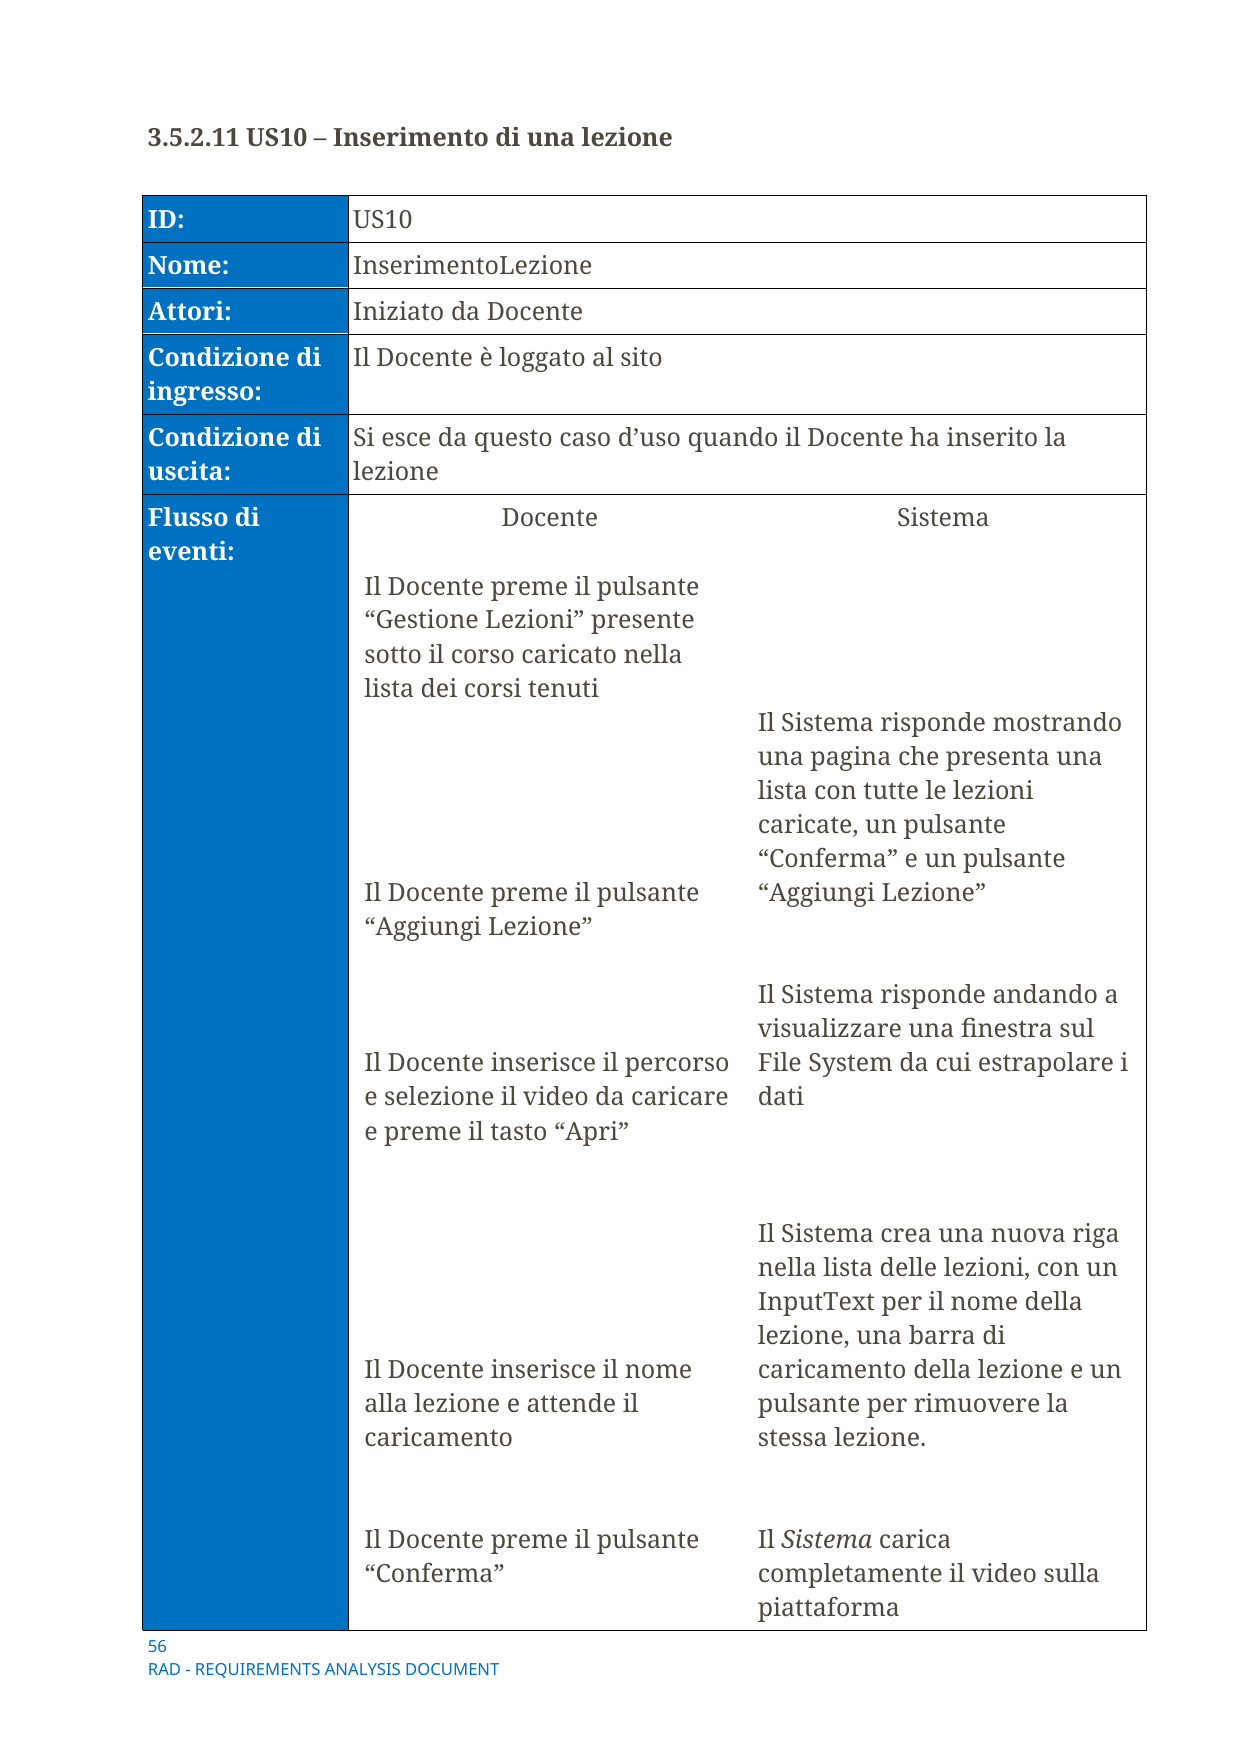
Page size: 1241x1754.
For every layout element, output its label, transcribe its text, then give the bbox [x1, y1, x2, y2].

table_cell InserimentoLezione [349, 243, 1146, 287]
table_cell [349, 495, 1146, 1630]
table_cell Attori: [143, 289, 348, 333]
text 3.5.2.11 US10 – Inserimento di una lezione [148, 119, 1092, 154]
table_header US10 [349, 196, 1146, 241]
table_cell Condizione di uscita: [143, 415, 348, 494]
table_cell Iniziato da Docente [349, 289, 1146, 333]
table_cell Nome: [143, 243, 348, 287]
table_cell Il Docente è loggato al sito [349, 335, 1146, 414]
table_cell Condizione di ingresso: [143, 335, 348, 414]
table_cell Flusso di eventi: [143, 495, 348, 1630]
table_cell Si esce da questo caso d’uso quando il Docente ha inserito la lezione [349, 415, 1146, 494]
table_header ID: [143, 196, 348, 241]
